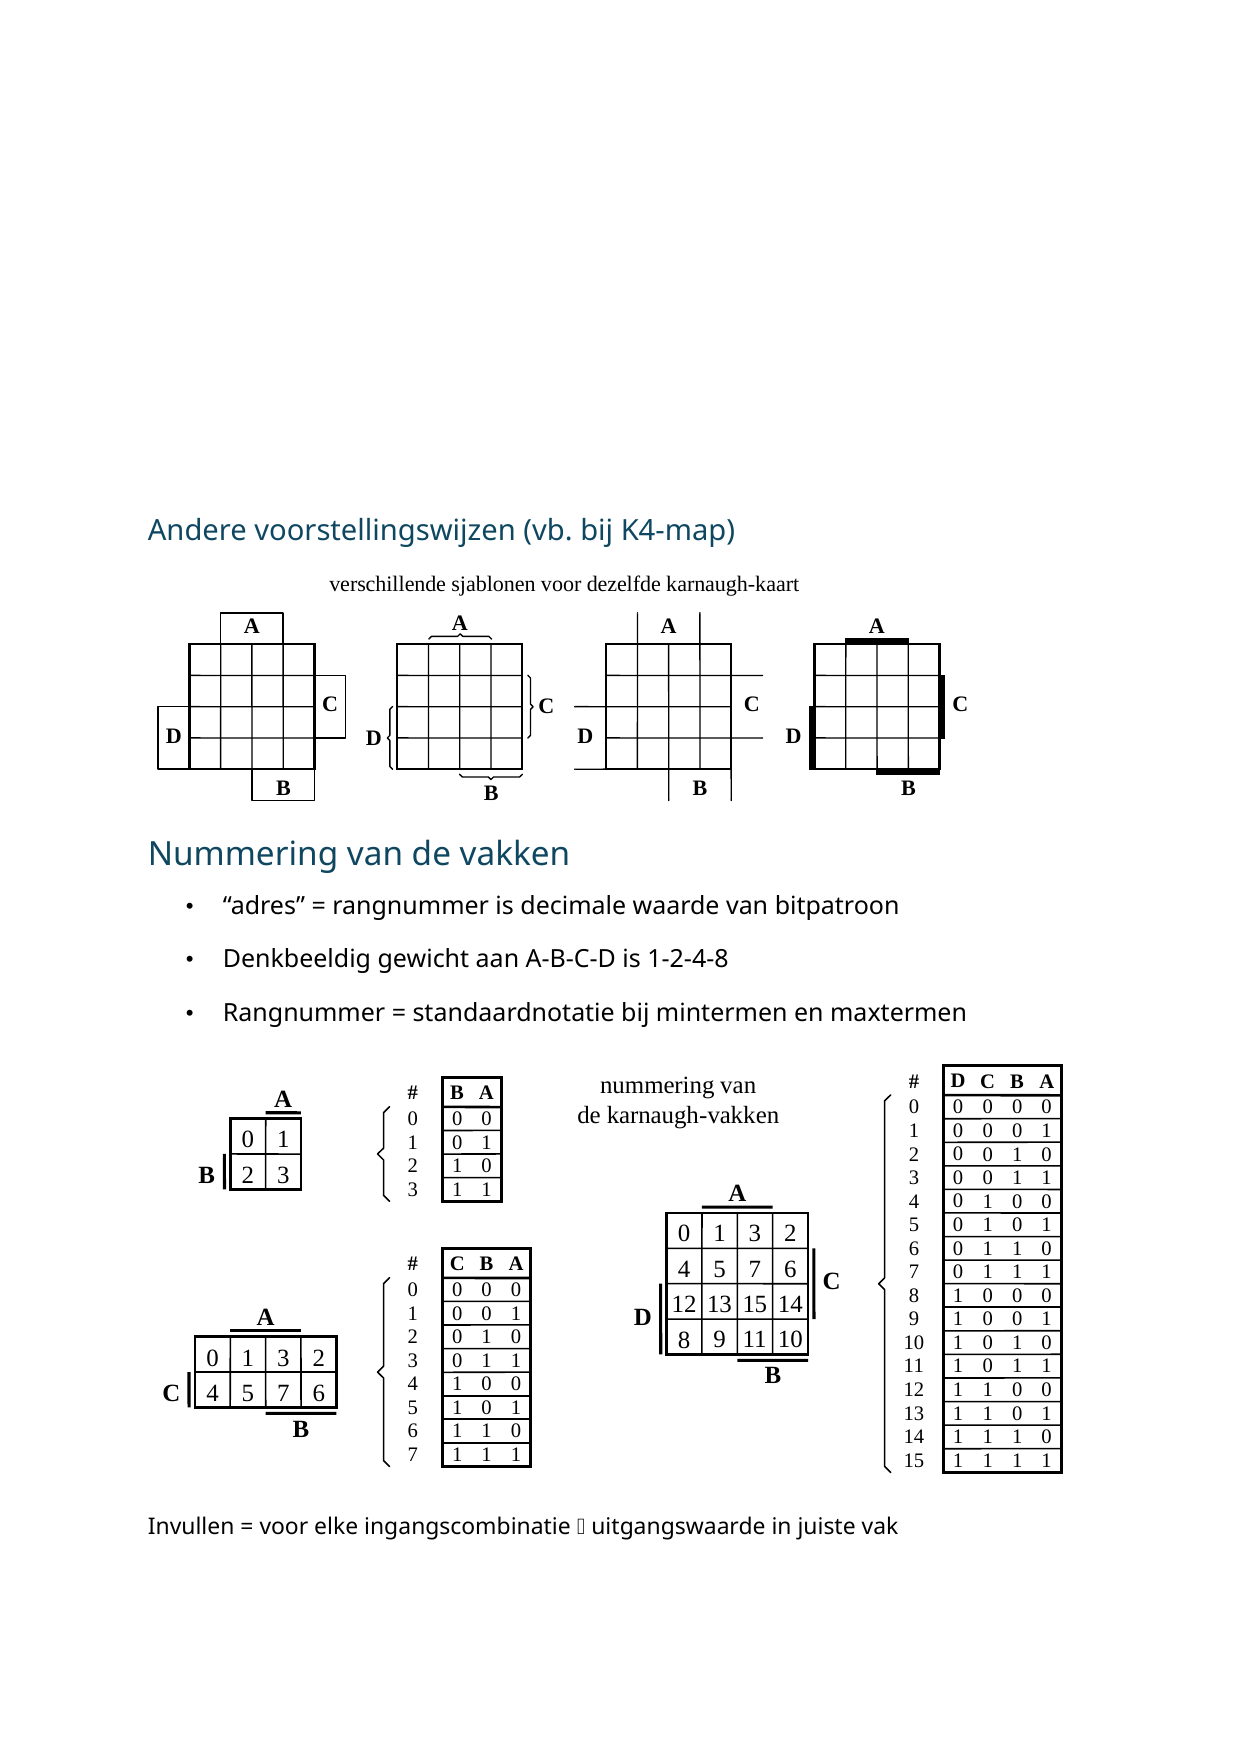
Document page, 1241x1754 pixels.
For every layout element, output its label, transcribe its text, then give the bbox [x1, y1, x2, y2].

subtitle Andere voorstellingswijzen (vb. bij K4-map) [148, 509, 1093, 549]
list “adres” = rangnummer is decimale waarde van bitpatroon [185, 887, 1093, 922]
list Denkbeeldig gewicht aan A-B-C-D is 1-2-4-8 [185, 941, 1093, 975]
list Rangnummer = standaardnotatie bij mintermen en maxtermen [185, 994, 1093, 1028]
text Invullen = voor elke ingangscombinatie uitgangswaarde in juiste vak [148, 1509, 1093, 1541]
subtitle Nummering van de vakken [148, 830, 1093, 876]
